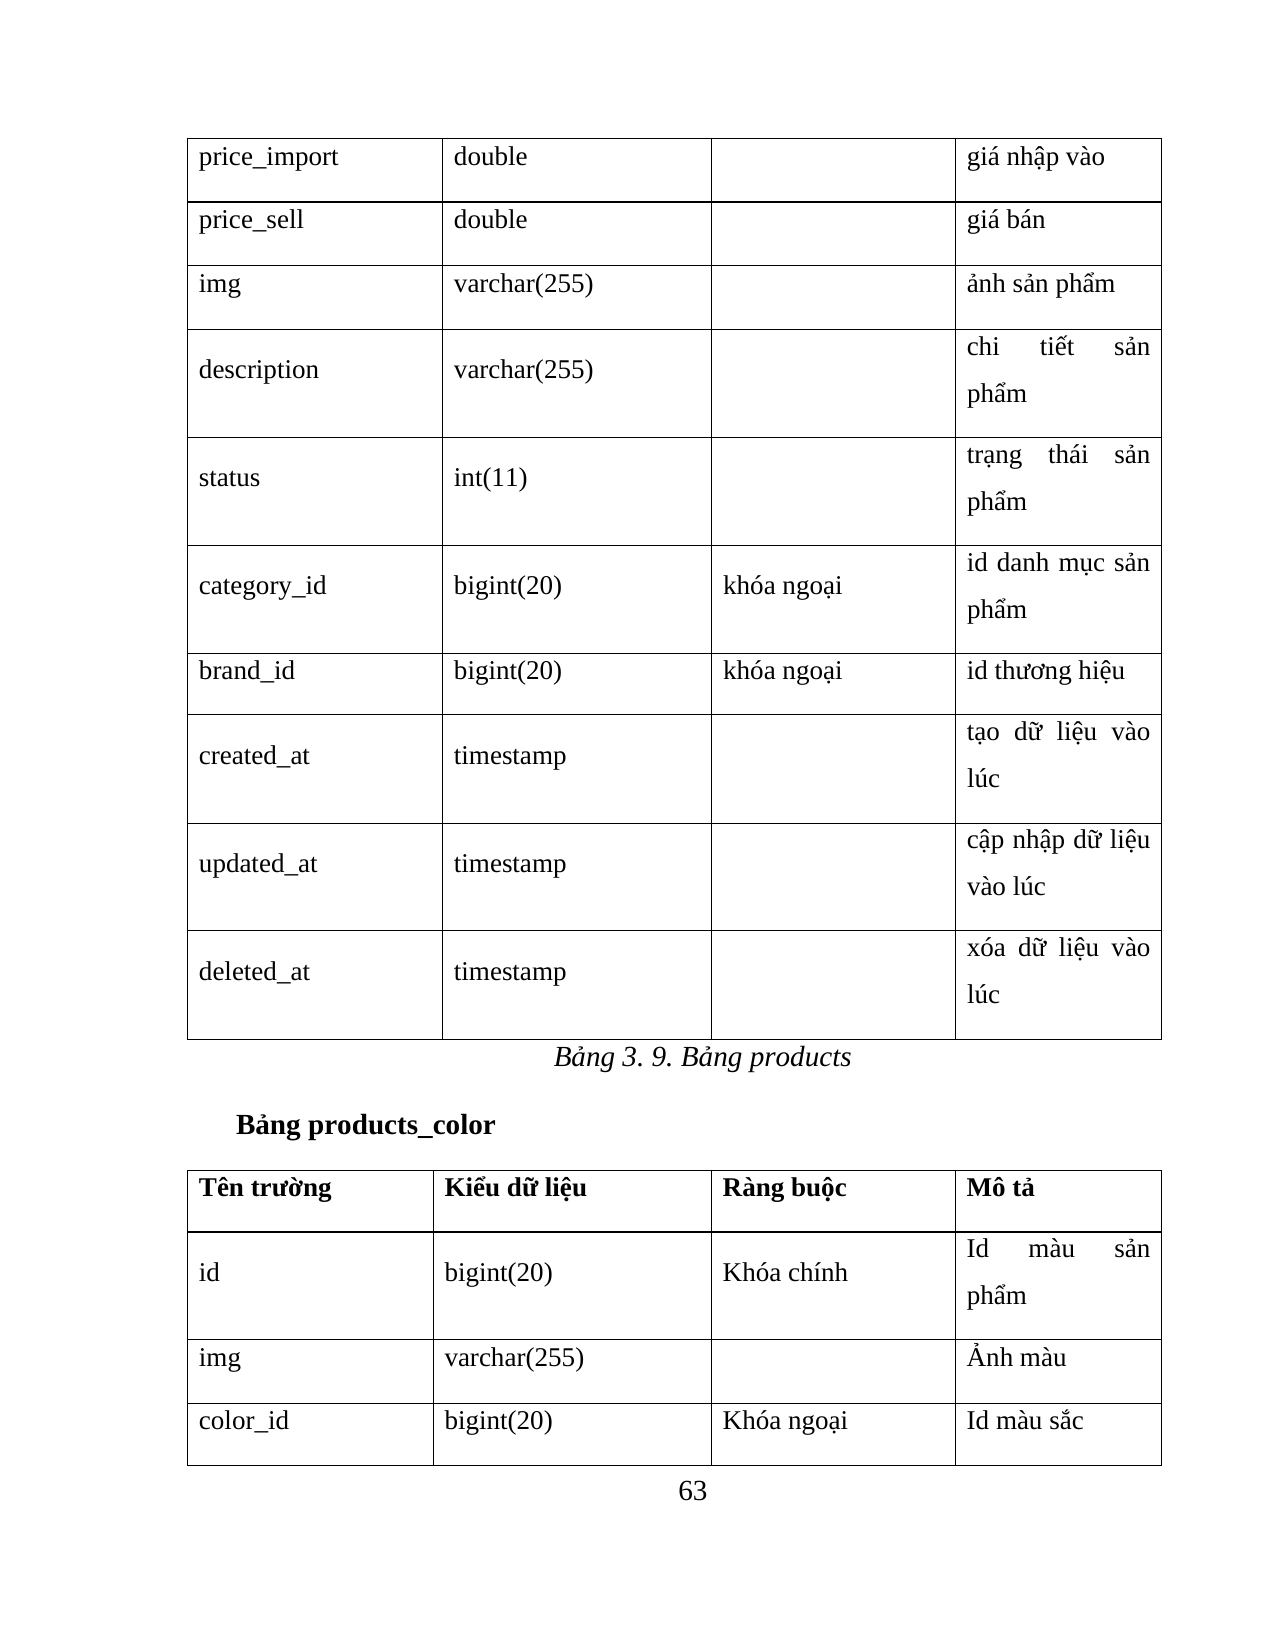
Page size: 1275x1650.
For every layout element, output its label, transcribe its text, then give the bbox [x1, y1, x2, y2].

table_cell double [443, 139, 711, 201]
table_cell trạng thái sản phẩm [956, 438, 1161, 545]
table_cell varchar(255) [443, 266, 711, 329]
table_cell timestamp [443, 715, 711, 822]
table_cell [712, 266, 955, 329]
table_cell description [188, 330, 442, 437]
table_header Ràng buộc [712, 1171, 955, 1231]
table_cell Khóa chính [712, 1233, 955, 1339]
table_cell updated_at [188, 824, 442, 930]
table_cell id thương hiệu [956, 654, 1161, 714]
table_cell khóa ngoại [712, 546, 955, 653]
table_cell [712, 203, 955, 265]
table_cell deleted_at [188, 931, 442, 1038]
table_cell double [443, 203, 711, 265]
table_cell khóa ngoại [712, 654, 955, 714]
table_cell [712, 715, 955, 822]
table_cell [712, 1340, 955, 1403]
table_cell giá bán [956, 203, 1161, 265]
table_cell id [188, 1233, 433, 1339]
table_cell price_sell [188, 203, 442, 265]
table_cell timestamp [443, 931, 711, 1038]
table_cell Id màu sản phẩm [956, 1233, 1161, 1339]
table_cell color_id [188, 1404, 433, 1464]
table_cell Ảnh màu [956, 1340, 1161, 1403]
table_cell giá nhập vào [956, 139, 1161, 201]
table_header Tên trường [188, 1171, 433, 1231]
table_cell [712, 139, 955, 201]
table_cell [712, 438, 955, 545]
table_cell int(11) [443, 438, 711, 545]
table_cell bigint(20) [443, 654, 711, 714]
table_cell img [188, 1340, 433, 1403]
table_cell brand_id [188, 654, 442, 714]
table_cell img [188, 266, 442, 329]
text Bảng 3. 9. Bảng products [177, 1039, 1172, 1073]
table_cell [712, 330, 955, 437]
table_cell price_import [188, 139, 442, 201]
table_cell ảnh sản phẩm [956, 266, 1161, 329]
table_cell Id màu sắc [956, 1404, 1161, 1464]
table_cell cập nhập dữ liệu vào lúc [956, 824, 1161, 930]
table_cell bigint(20) [434, 1404, 711, 1464]
table_cell timestamp [443, 824, 711, 930]
table_cell varchar(255) [443, 330, 711, 437]
table_cell tạo dữ liệu vào lúc [956, 715, 1161, 822]
table_cell bigint(20) [443, 546, 711, 653]
table_cell varchar(255) [434, 1340, 711, 1403]
table_cell Khóa ngoại [712, 1404, 955, 1464]
table_header Mô tả [956, 1171, 1161, 1231]
table_header Kiểu dữ liệu [434, 1171, 711, 1231]
table_cell chi tiết sản phẩm [956, 330, 1161, 437]
table_cell bigint(20) [434, 1233, 711, 1339]
table_cell category_id [188, 546, 442, 653]
table_cell status [188, 438, 442, 545]
table_cell [712, 931, 955, 1038]
table_cell created_at [188, 715, 442, 822]
table_cell xóa dữ liệu vào lúc [956, 931, 1161, 1038]
table_cell id danh mục sản phẩm [956, 546, 1161, 653]
table_cell [712, 824, 955, 930]
text Bảng products_color [177, 1107, 1172, 1141]
